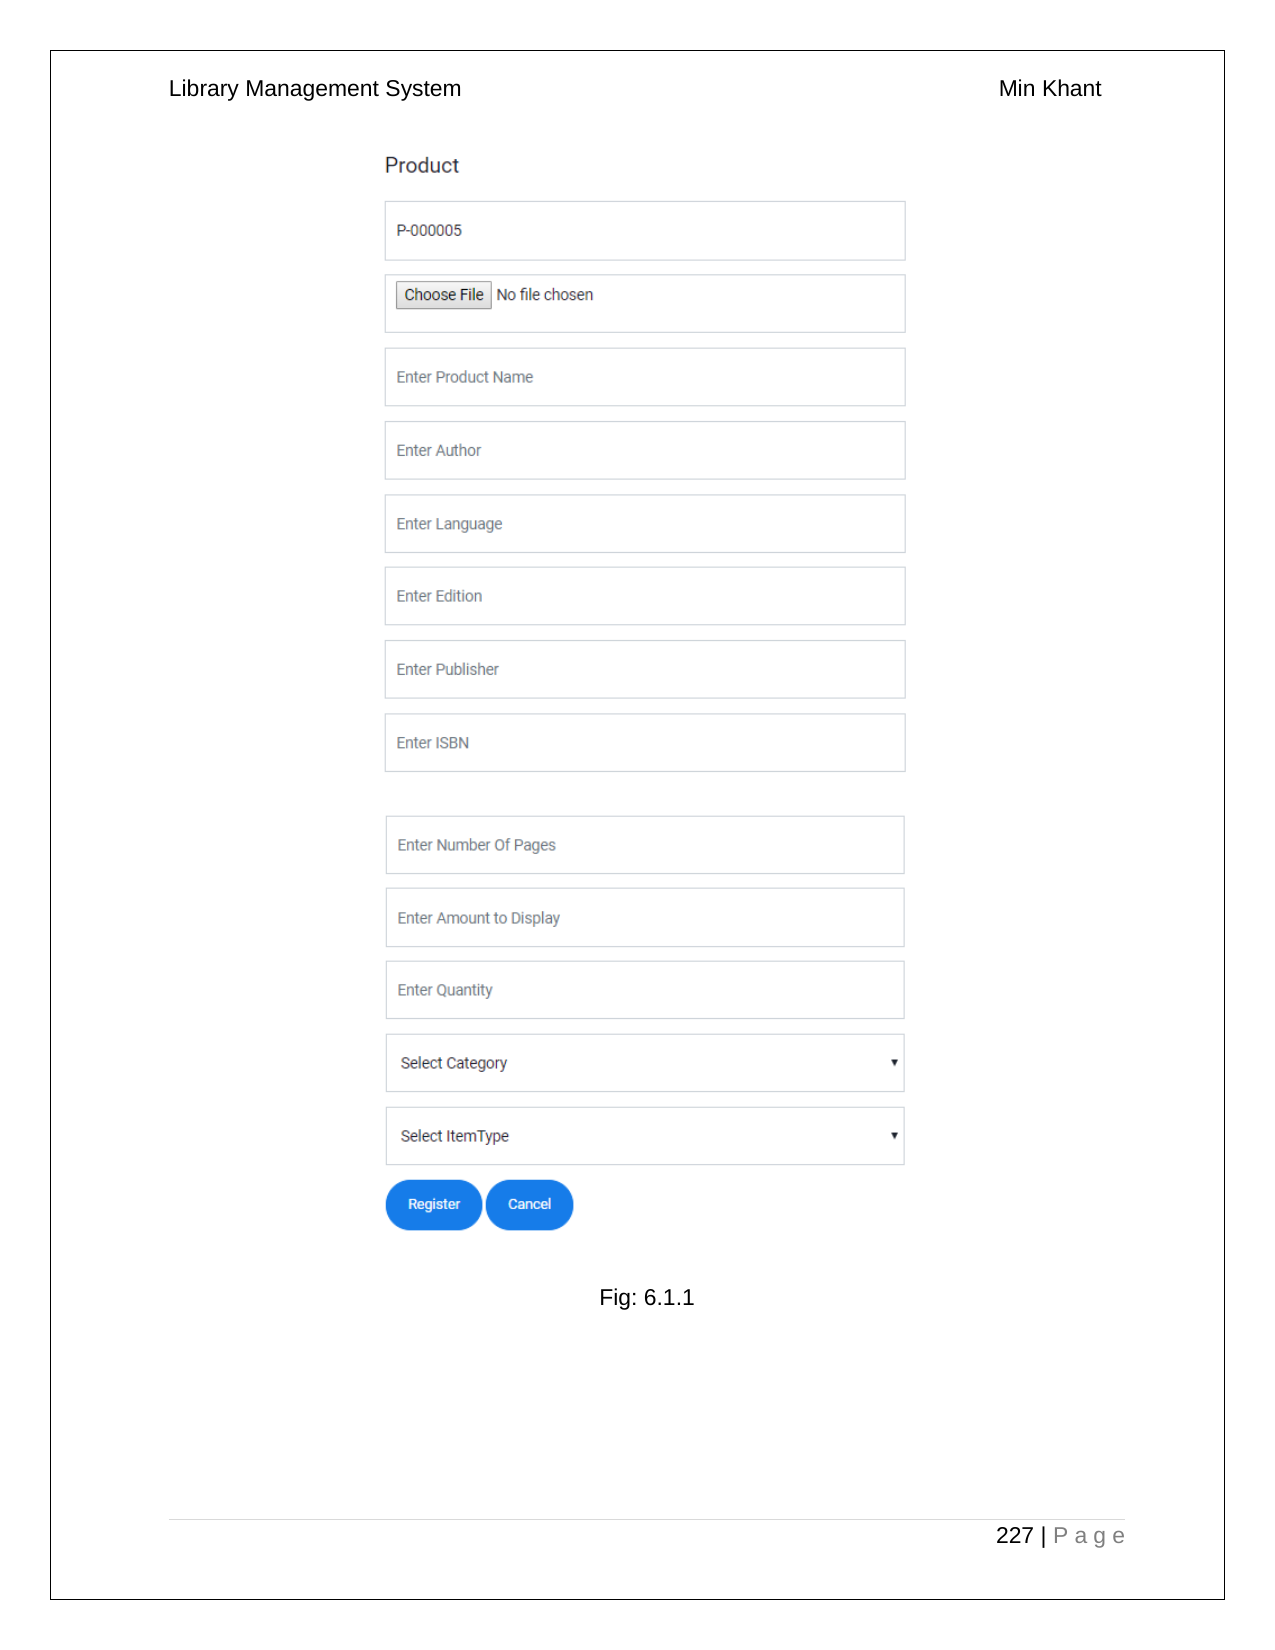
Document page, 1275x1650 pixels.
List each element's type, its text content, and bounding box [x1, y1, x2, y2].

picture [378, 809, 916, 1254]
text Fig: 6.1.1 [169, 1284, 1125, 1310]
picture [378, 150, 916, 780]
